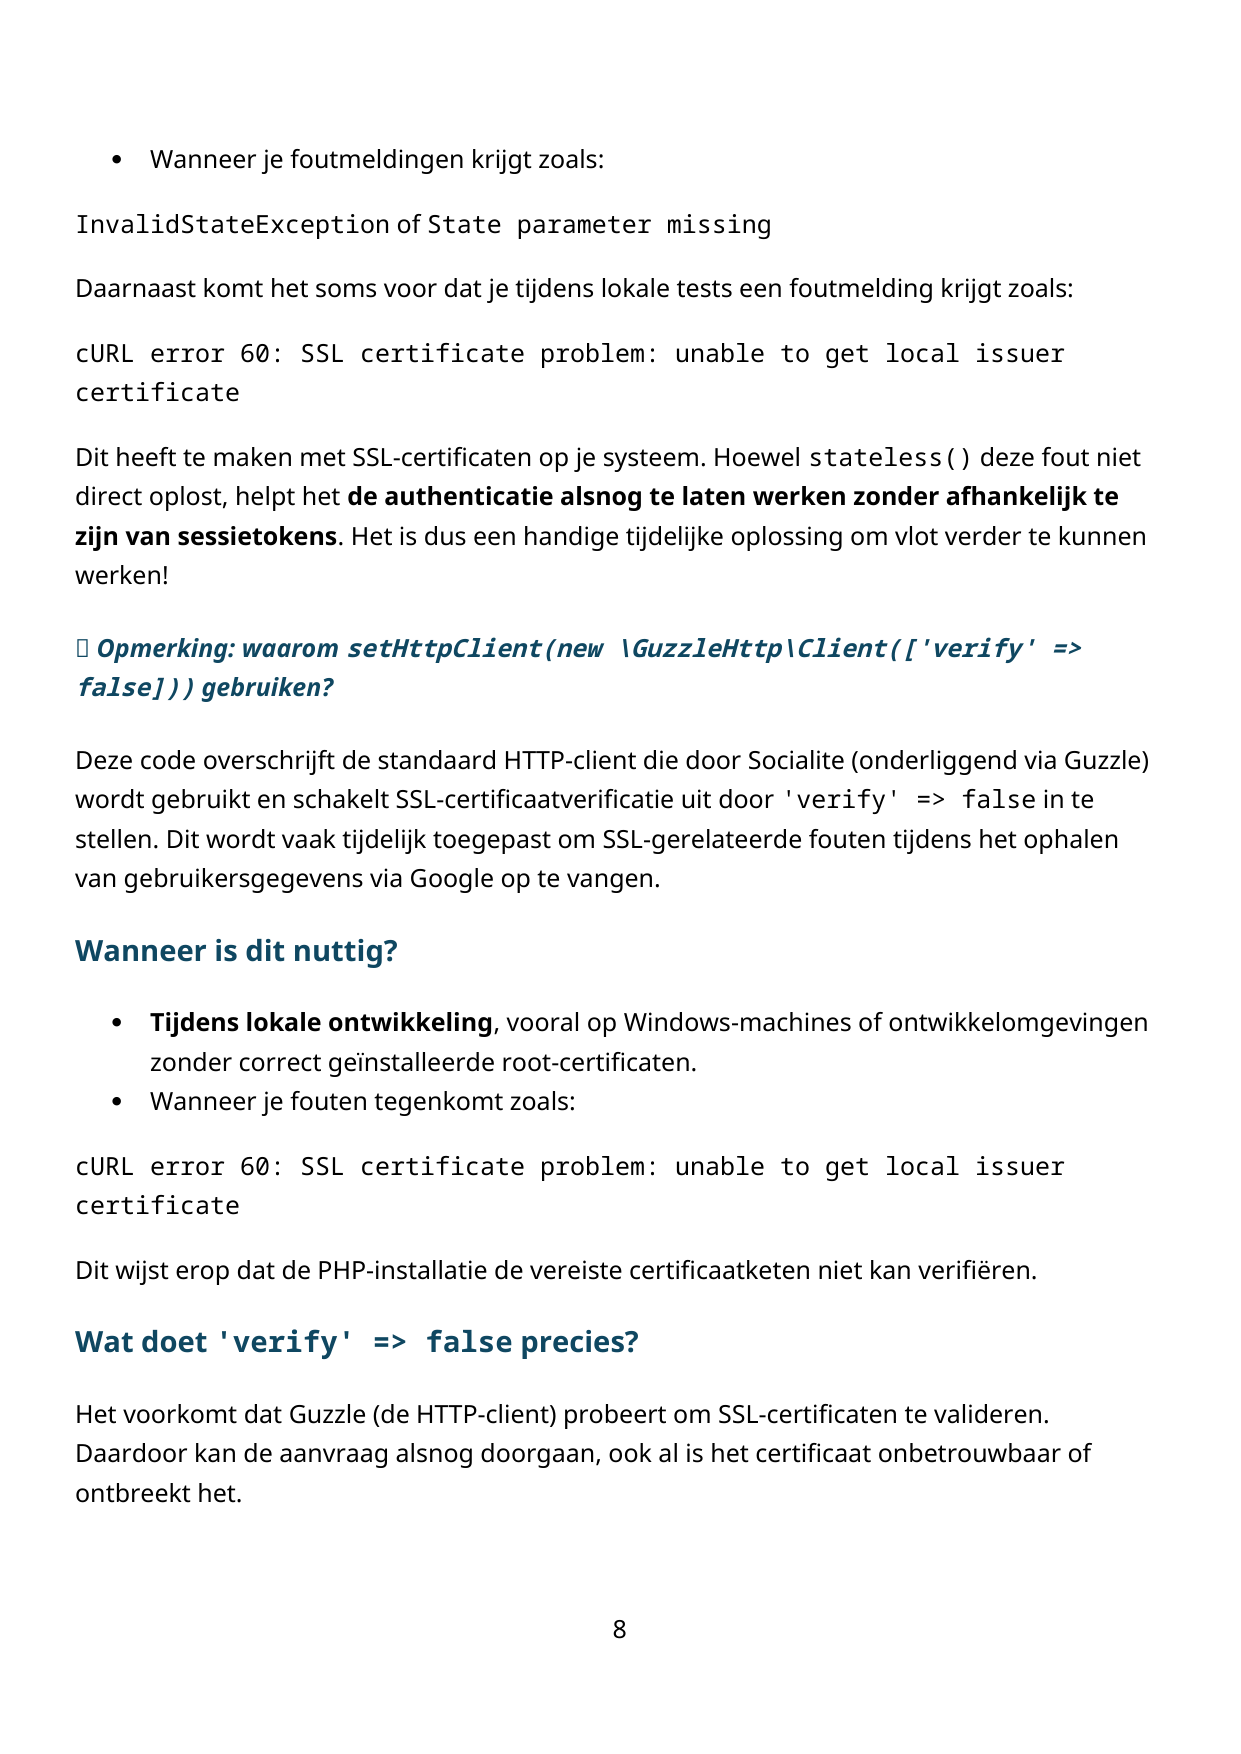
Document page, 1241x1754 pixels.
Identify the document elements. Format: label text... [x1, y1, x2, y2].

subtitle Wanneer is dit nuttig? [75, 930, 1165, 969]
text Dit heeft te maken met SSL-certificaten op je systeem. Hoewel stateless() deze fout niet direct oplost, helpt het de authenticatie alsnog te laten werken zonder afhankelijk te zijn van sessietokens. Het is dus een handige tijdelijke oplossing om vlot verder te kunnen werken! [75, 439, 1165, 592]
subtitle Wat doet 'verify' => false precies? [75, 1321, 1165, 1361]
text Deze code overschrijft de standaard HTTP-client die door Socialite (onderliggend via Guzzle) wordt gebruikt en schakelt SSL-certificaatverificatie uit door 'verify' => false in te stellen. Dit wordt vaak tijdelijk toegepast om SSL-gerelateerde fouten tijdens het ophalen van gebruikersgegevens via Google op te vangen. [75, 743, 1165, 895]
subtitle 💡 Opmerking: waarom setHttpClient(new \GuzzleHttp\Client(['verify' => false])) gebruiken? [75, 630, 1165, 704]
list Wanneer je foutmeldingen krijgt zoals: [112, 142, 1165, 176]
text Het voorkomt dat Guzzle (de HTTP-client) probeert om SSL-certificaten te valideren. Daardoor kan de aanvraag alsnog doorgaan, ook al is het certificaat onbetrouwbaar of ontbreekt het. [75, 1396, 1165, 1509]
text cURL error 60: SSL certificate problem: unable to get local issuer certificate [75, 1148, 1165, 1222]
text Dit wijst erop dat de PHP-installatie de vereiste certificaatketen niet kan verifiëren. [75, 1252, 1165, 1286]
text cURL error 60: SSL certificate problem: unable to get local issuer certificate [75, 335, 1165, 409]
text Daarnaast komt het soms voor dat je tijdens lokale tests een foutmelding krijgt zoals: [75, 271, 1165, 305]
list Tijdens lokale ontwikkeling, vooral op Windows-machines of ontwikkelomgevingen zonder correct geïnstalleerde root-certificaten. [112, 1005, 1165, 1078]
list Wanneer je fouten tegenkomt zoals: [112, 1084, 1165, 1118]
text InvalidStateException of State parameter missing [75, 206, 1165, 240]
